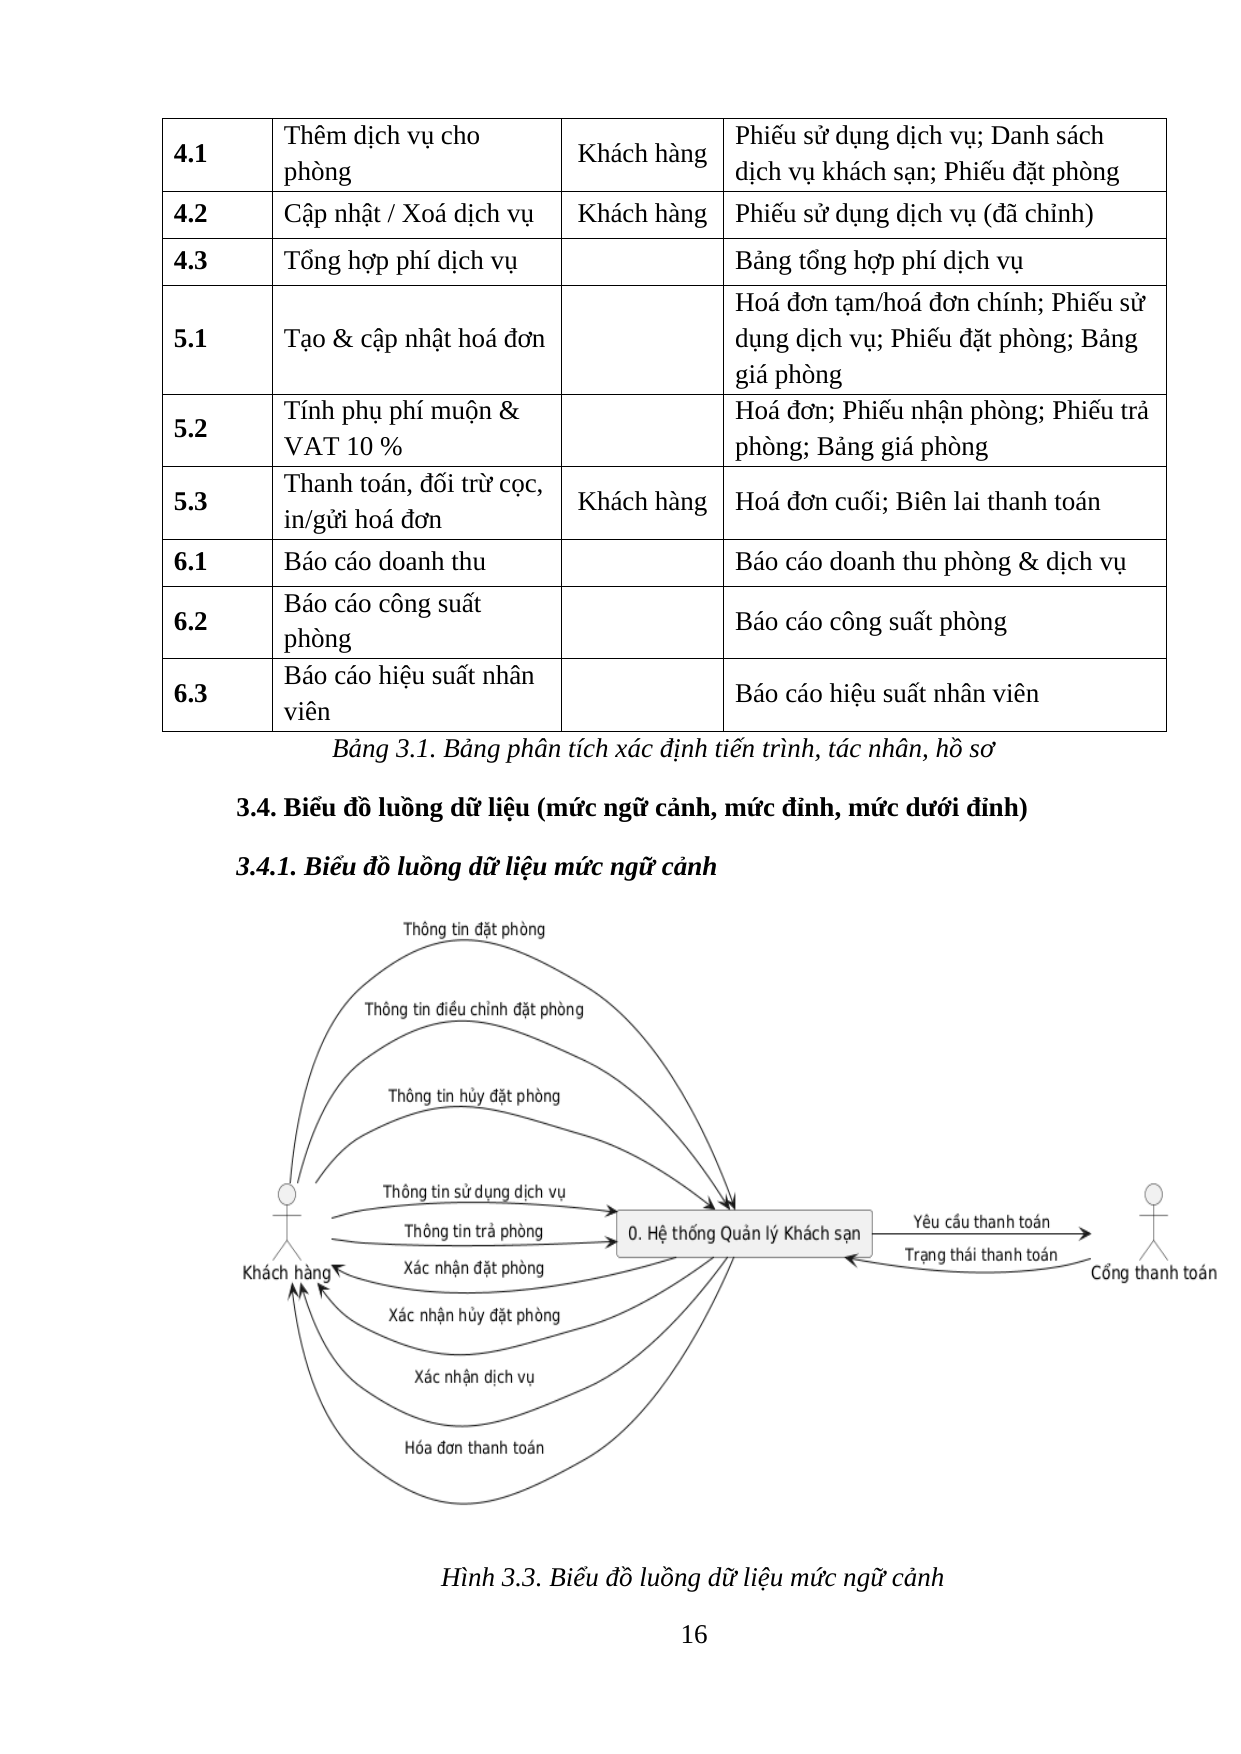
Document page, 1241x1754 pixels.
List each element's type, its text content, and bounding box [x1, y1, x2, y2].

table_cell 4.2 [163, 192, 272, 238]
text 3.4.1. Biểu đồ luồng dữ liệu mức ngữ cảnh [177, 850, 1152, 881]
table_cell Hoá đơn cuối; Biên lai thanh toán [724, 467, 1166, 538]
table_cell Thêm dịch vụ cho phòng [273, 119, 561, 191]
table_cell Tạo & cập nhật hoá đơn [273, 286, 561, 393]
table_cell Báo cáo doanh thu phòng & dịch vụ [724, 540, 1166, 586]
table_cell Báo cáo doanh thu [273, 540, 561, 586]
table_cell 5.2 [163, 395, 272, 466]
table_cell Bảng tổng hợp phí dịch vụ [724, 239, 1166, 285]
table_cell Tính phụ phí muộn & VAT 10 % [273, 395, 561, 466]
table_cell 6.3 [163, 659, 272, 731]
table_cell Tổng hợp phí dịch vụ [273, 239, 561, 285]
table_cell Thanh toán, đối trừ cọc, in/gửi hoá đơn [273, 467, 561, 538]
table_cell Hoá đơn tạm/hoá đơn chính; Phiếu sử dụng dịch vụ; Phiếu đặt phòng; Bảng giá phòng [724, 286, 1166, 393]
table_cell [562, 540, 723, 586]
text Hình 3.3. Biểu đồ luồng dữ liệu mức ngữ cảnh [177, 1561, 1152, 1593]
table_cell Hoá đơn; Phiếu nhận phòng; Phiếu trả phòng; Bảng giá phòng [724, 395, 1166, 466]
table_cell [562, 587, 723, 658]
table_cell Cập nhật / Xoá dịch vụ [273, 192, 561, 238]
table_cell Báo cáo hiệu suất nhân viên [724, 659, 1166, 731]
table_cell [562, 395, 723, 466]
table_cell Phiếu sử dụng dịch vụ; Danh sách dịch vụ khách sạn; Phiếu đặt phòng [724, 119, 1166, 191]
table_cell [562, 286, 723, 393]
table_cell 6.1 [163, 540, 272, 586]
table_cell 4.3 [163, 239, 272, 285]
table_cell 5.3 [163, 467, 272, 538]
table_cell 6.2 [163, 587, 272, 658]
table_cell 4.1 [163, 119, 272, 191]
text Bảng 3.1. Bảng phân tích xác định tiến trình, tác nhân, hồ sơ [177, 732, 1152, 763]
table_cell Khách hàng [562, 467, 723, 538]
table_cell Báo cáo công suất phòng [724, 587, 1166, 658]
table_cell Phiếu sử dụng dịch vụ (đã chỉnh) [724, 192, 1166, 238]
table_cell Khách hàng [562, 119, 723, 191]
picture [236, 909, 1223, 1534]
table_cell Khách hàng [562, 192, 723, 238]
table_cell 5.1 [163, 286, 272, 393]
table_cell [562, 659, 723, 731]
text 3.4. Biểu đồ luồng dữ liệu (mức ngữ cảnh, mức đỉnh, mức dưới đỉnh) [177, 791, 1152, 822]
table_cell Báo cáo công suất phòng [273, 587, 561, 658]
table_cell [562, 239, 723, 285]
table_cell Báo cáo hiệu suất nhân viên [273, 659, 561, 731]
